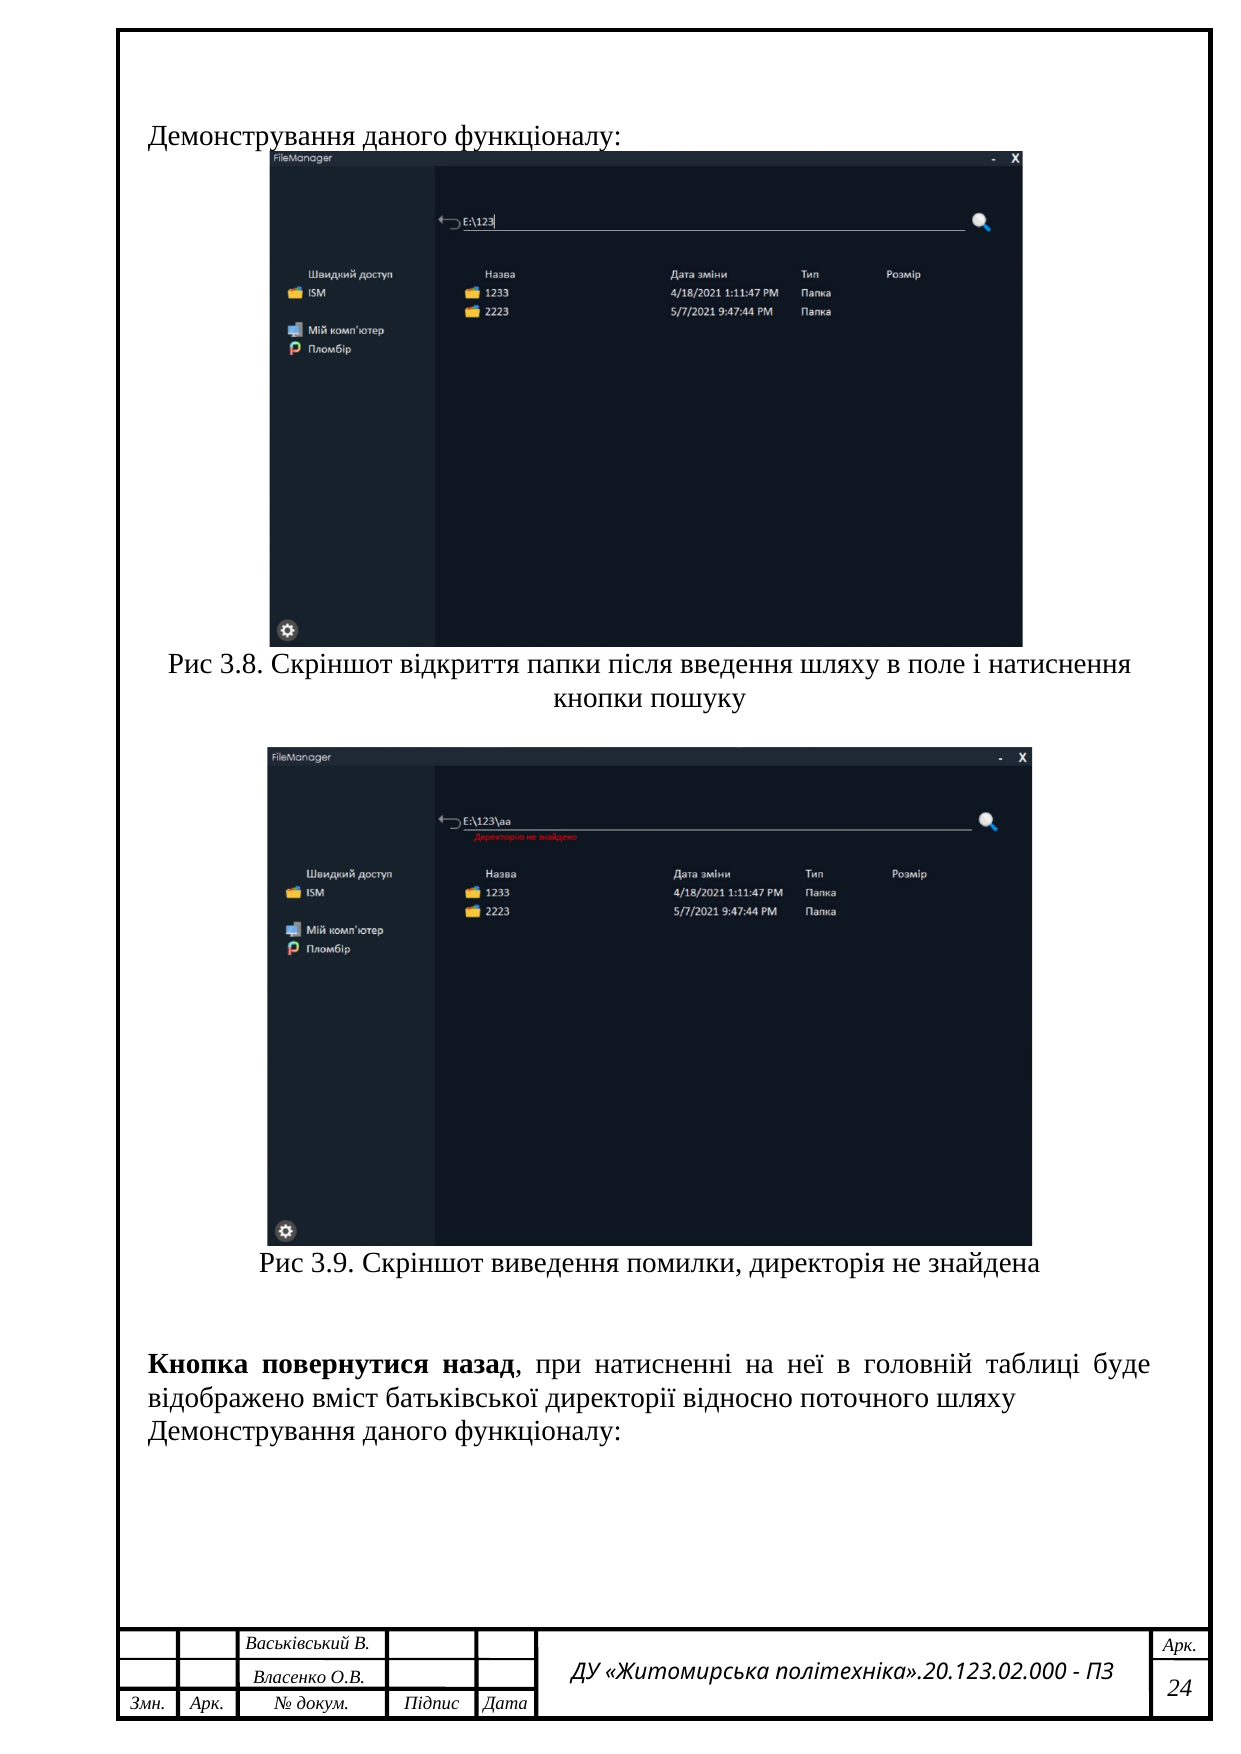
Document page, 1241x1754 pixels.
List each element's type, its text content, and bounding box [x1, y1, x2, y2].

text Демонстрування даного функціоналу: [148, 1413, 1152, 1447]
text Демонстрування даного функціоналу: [148, 118, 1152, 152]
picture [269, 151, 1023, 647]
text Кнопка повернутися назад, при натисненні на неї в головній таблиці буде відображено вміст батьківської директорії відносно поточного шляху [148, 1346, 1152, 1413]
picture [267, 747, 1033, 1246]
text Рис 3.8. Скріншот відкриття папки після введення шляху в поле і натиснення кнопки пошуку [148, 646, 1152, 713]
text Рис 3.9. Скріншот виведення помилки, директорія не знайдена [148, 1246, 1152, 1279]
